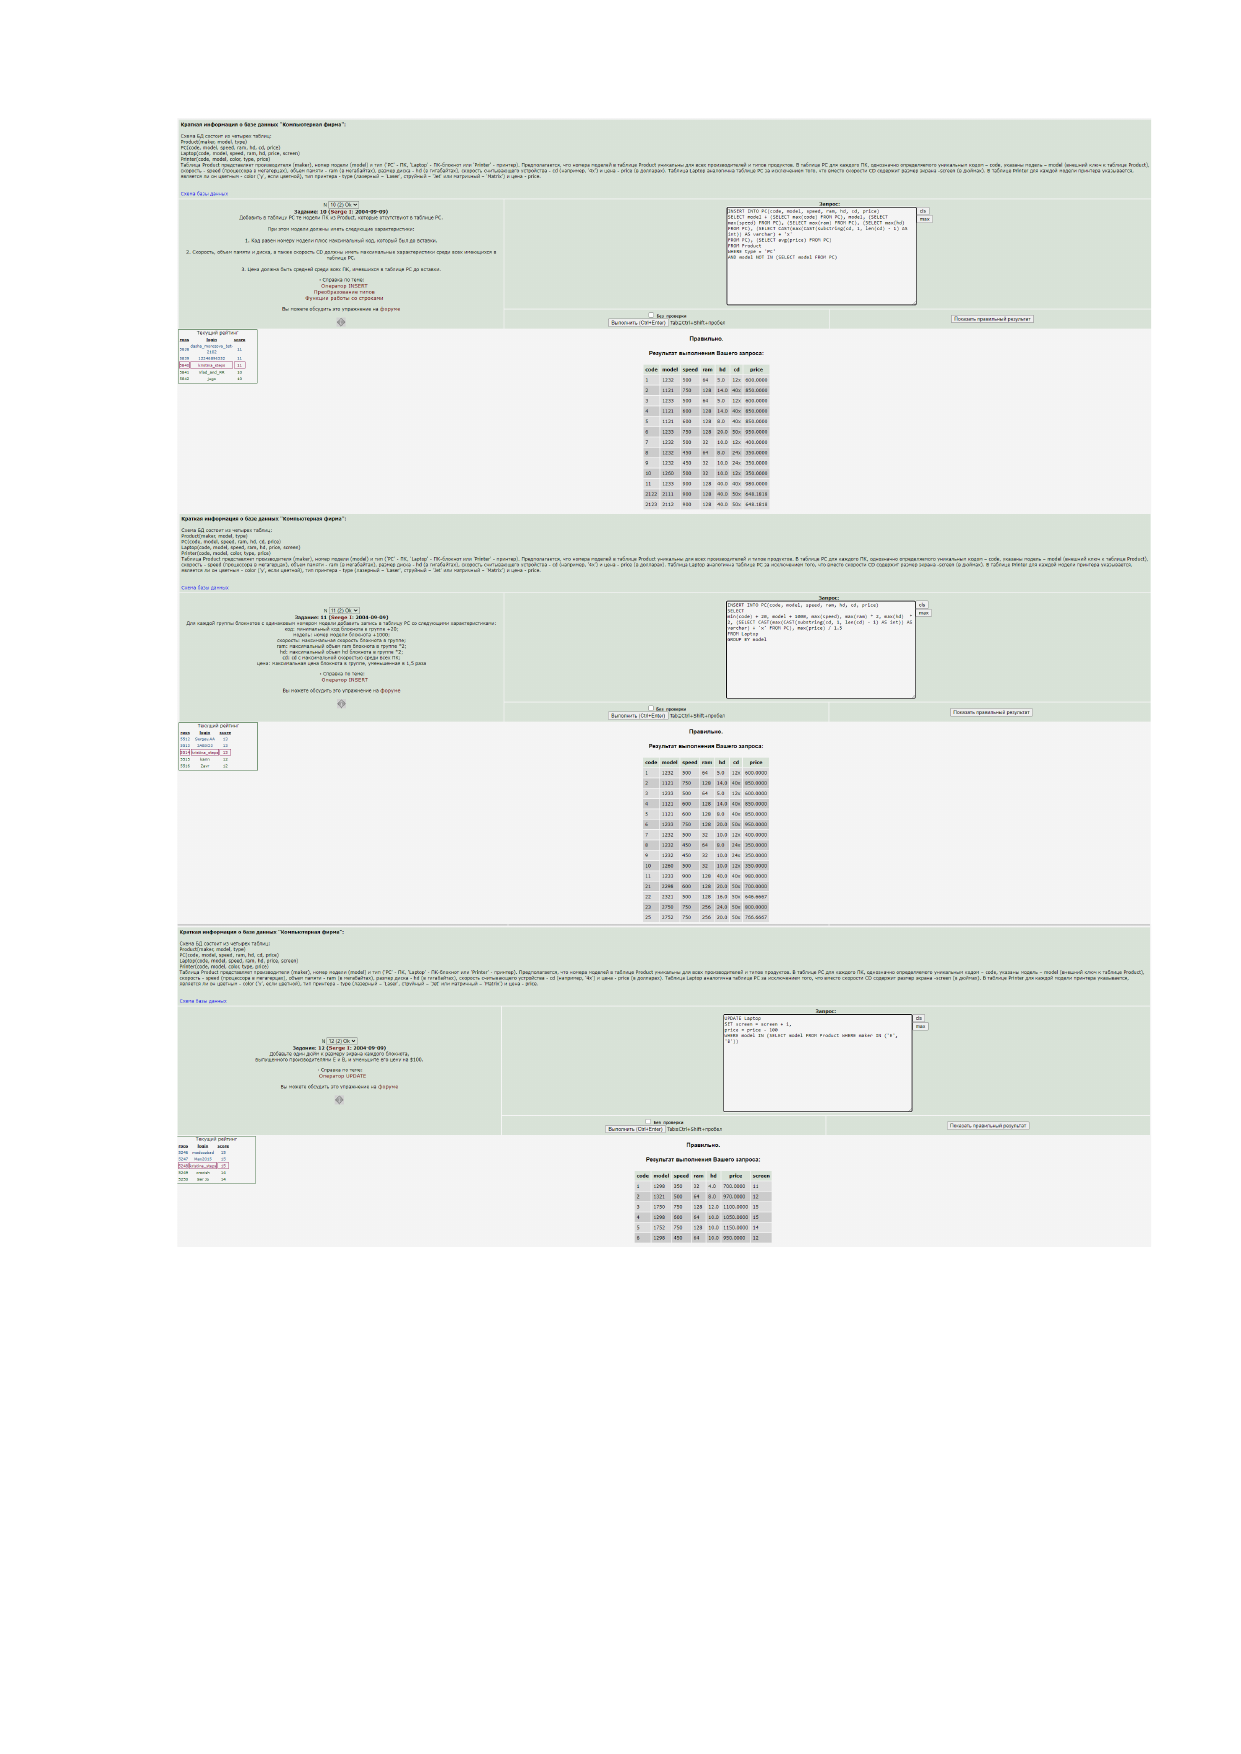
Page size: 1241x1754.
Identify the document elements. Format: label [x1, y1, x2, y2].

picture [177, 118, 1152, 1247]
